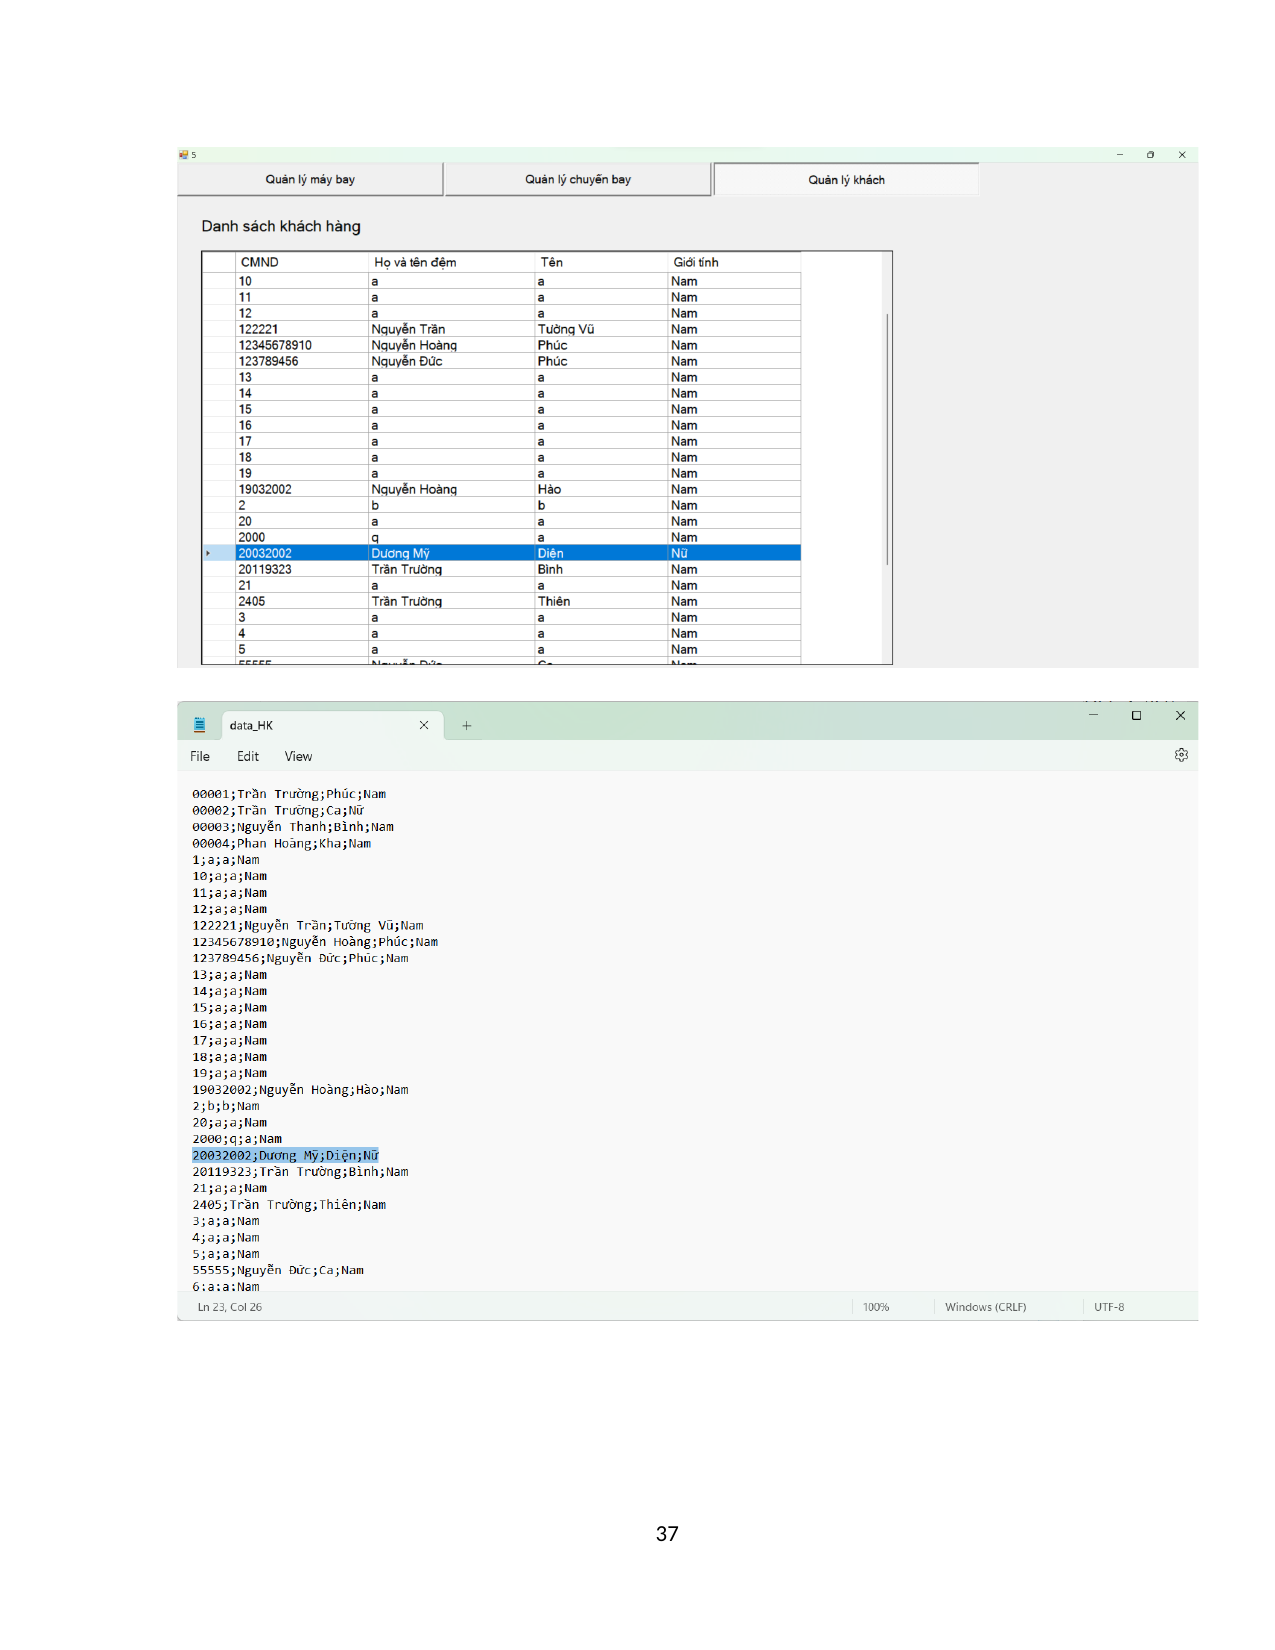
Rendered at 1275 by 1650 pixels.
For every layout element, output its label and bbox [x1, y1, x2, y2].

picture [177, 147, 1199, 668]
picture [177, 701, 1199, 1321]
